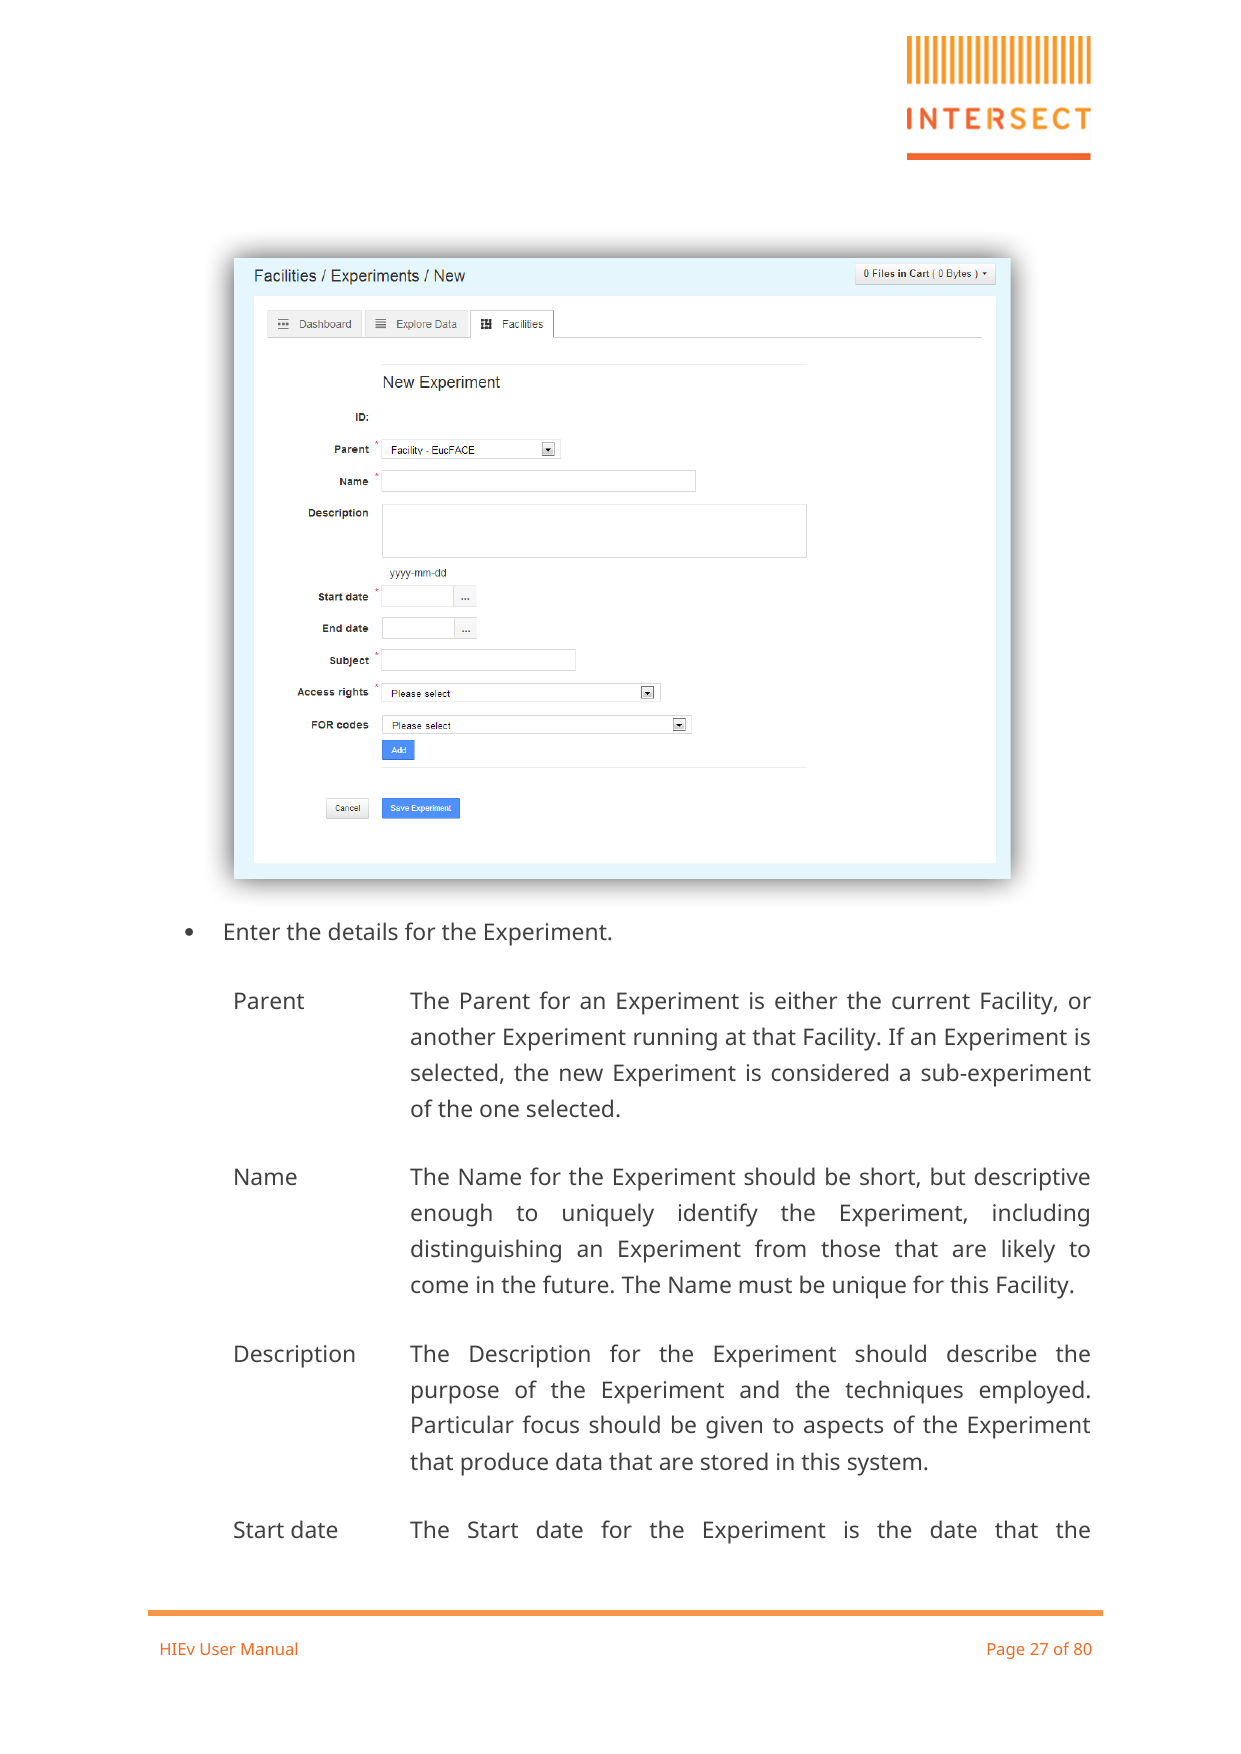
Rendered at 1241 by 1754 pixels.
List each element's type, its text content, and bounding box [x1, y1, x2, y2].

table_cell Name [222, 1149, 399, 1325]
table_cell The Description for the Experiment should describe the purpose of the Experiment and the techniques employed. Particular focus should be given to aspects of the Experiment that produce data that are stored in this system. [399, 1325, 1103, 1501]
table_cell Description [222, 1325, 399, 1501]
table_cell The Name for the Experiment should be short, but descriptive enough to uniquely identify the Experiment, including distinguishing an Experiment from those that are likely to come in the future. The Name must be unique for this Facility. [399, 1149, 1103, 1325]
picture [905, 34, 1093, 162]
list Enter the details for the Experiment. [185, 916, 1092, 947]
table_header The Parent for an Experiment is either the current Facility, or another Experiment running at that Facility. If an Experiment is selected, the new Experiment is considered a sub-experiment of the one selected. [399, 973, 1103, 1149]
picture [234, 258, 1011, 879]
table_header Parent [222, 973, 399, 1149]
table_cell Start date [222, 1501, 399, 1570]
table_cell The Start date for the Experiment is the date that the Experiment was first considered to be active. [399, 1501, 1103, 1570]
